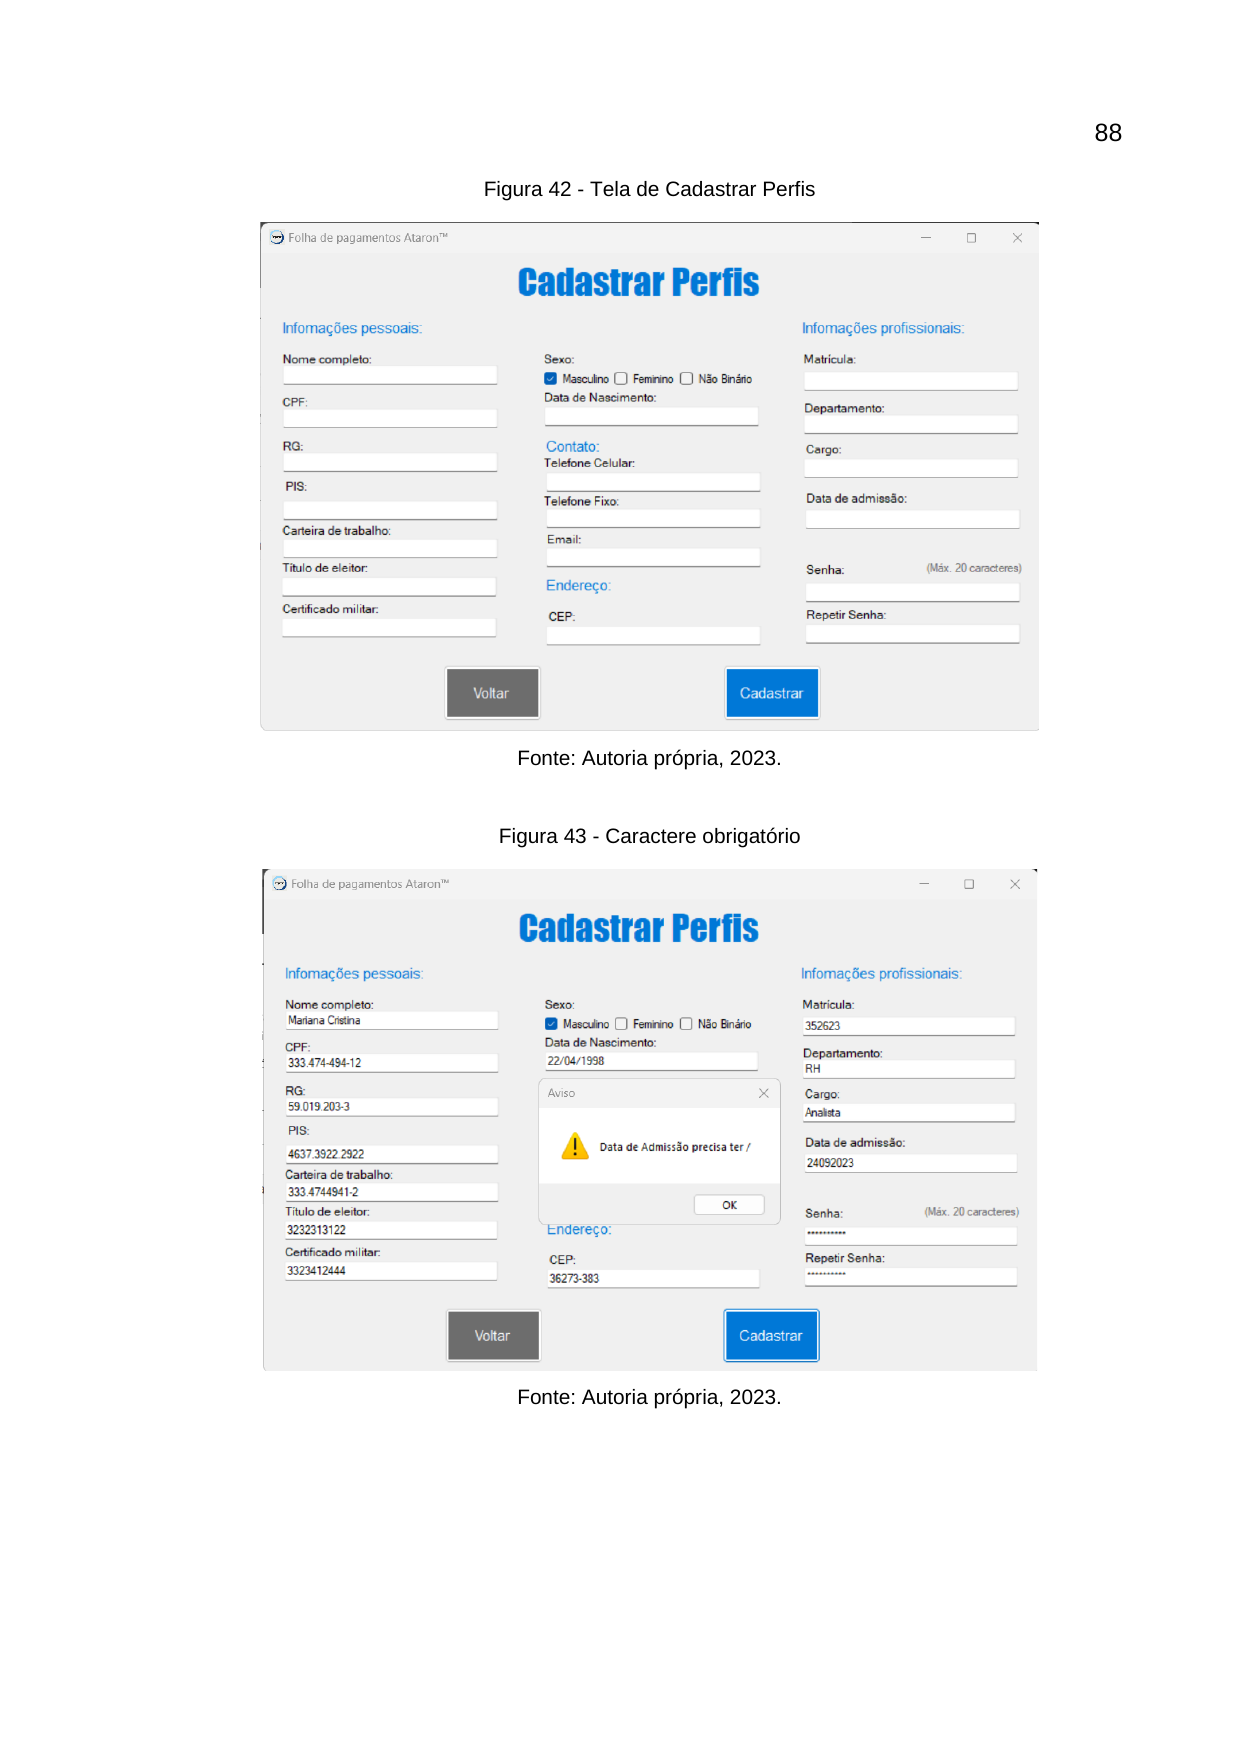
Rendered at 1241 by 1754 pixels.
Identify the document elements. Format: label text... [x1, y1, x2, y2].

text Fonte: Autoria própria, 2023. [177, 745, 1122, 769]
picture [262, 869, 1038, 1371]
text Figura 43 - Caractere obrigatório [177, 824, 1122, 848]
text Figura 42 - Tela de Cadastrar Perfis [177, 177, 1122, 201]
picture [260, 222, 1039, 731]
text Fonte: Autoria própria, 2023. [177, 1385, 1122, 1409]
